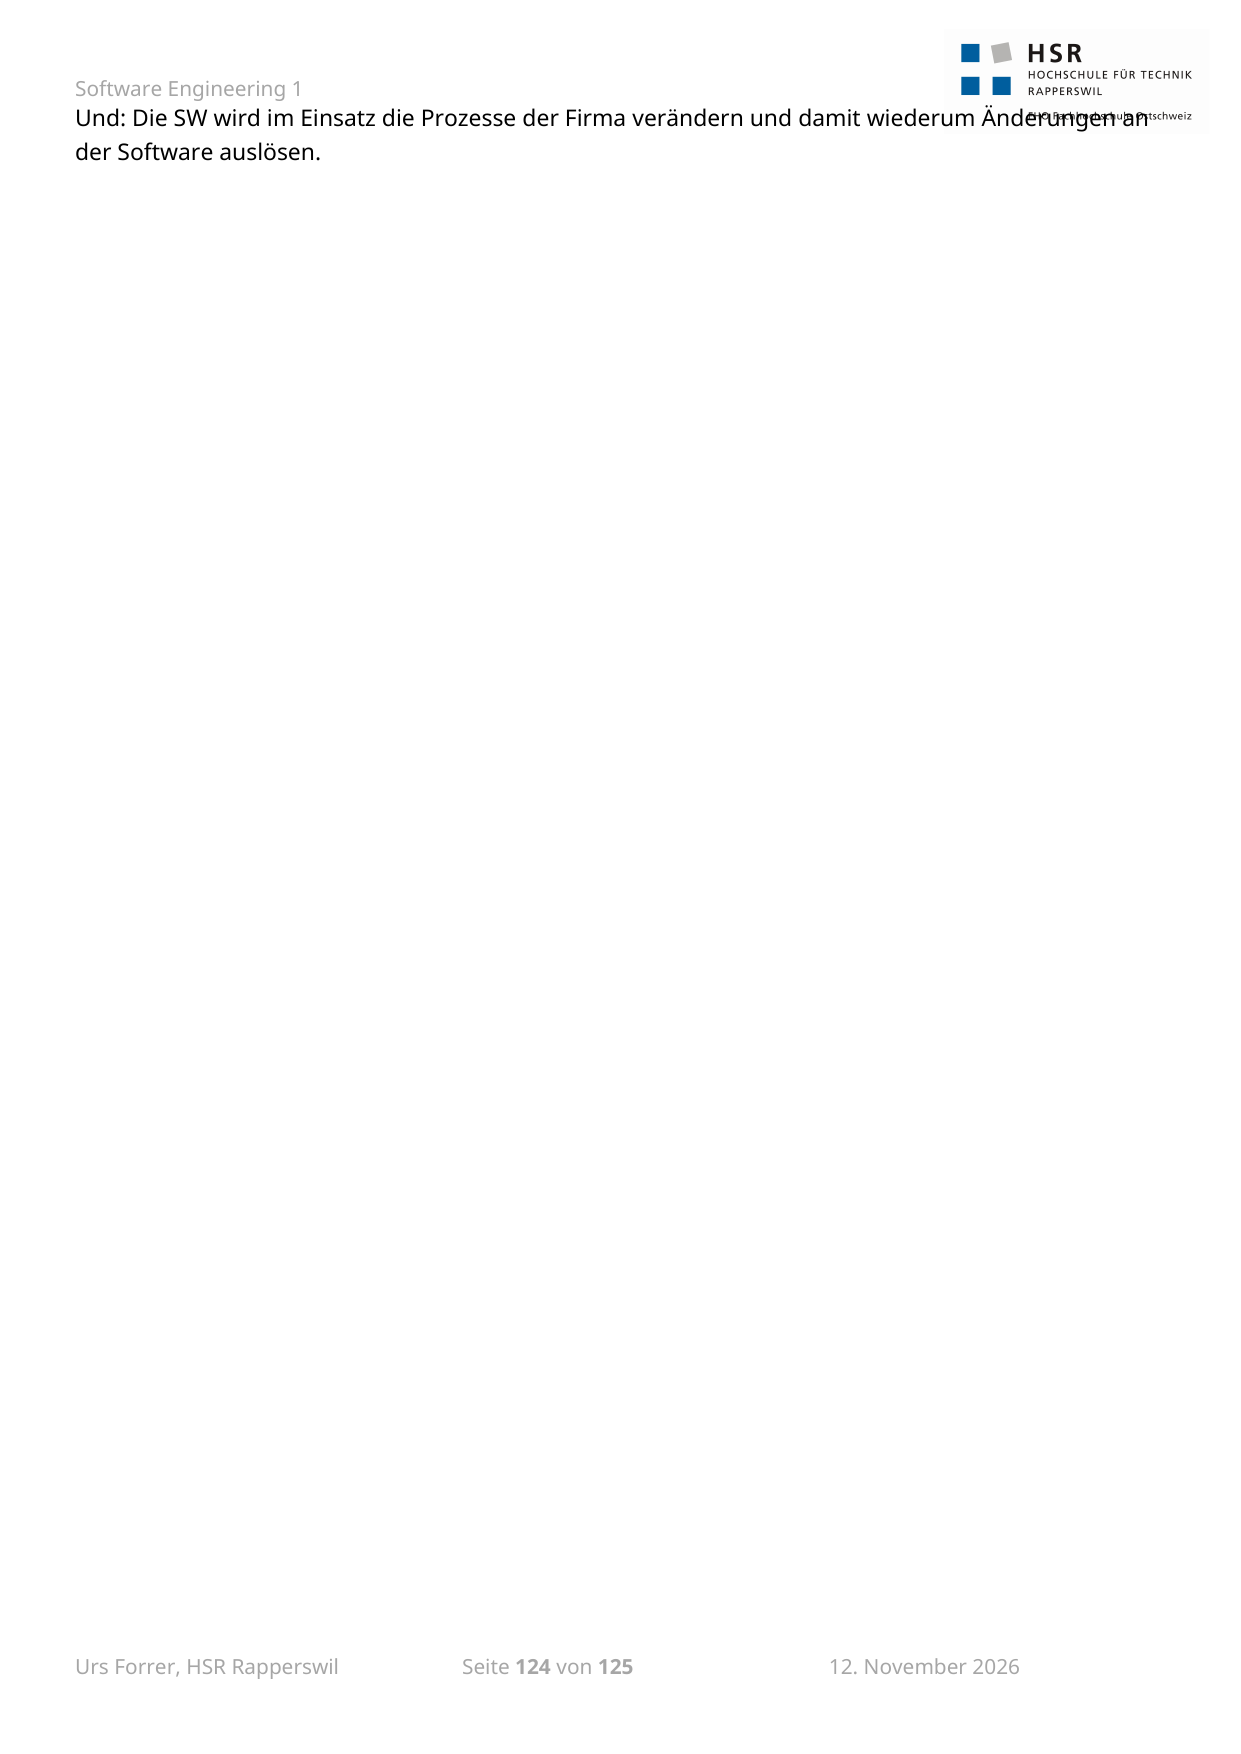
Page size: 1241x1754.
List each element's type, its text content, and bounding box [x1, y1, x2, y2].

text Und: Die SW wird im Einsatz die Prozesse der Firma verändern und damit wiederum Änderungen an der Software auslösen. [75, 102, 1165, 167]
picture [943, 29, 1210, 134]
